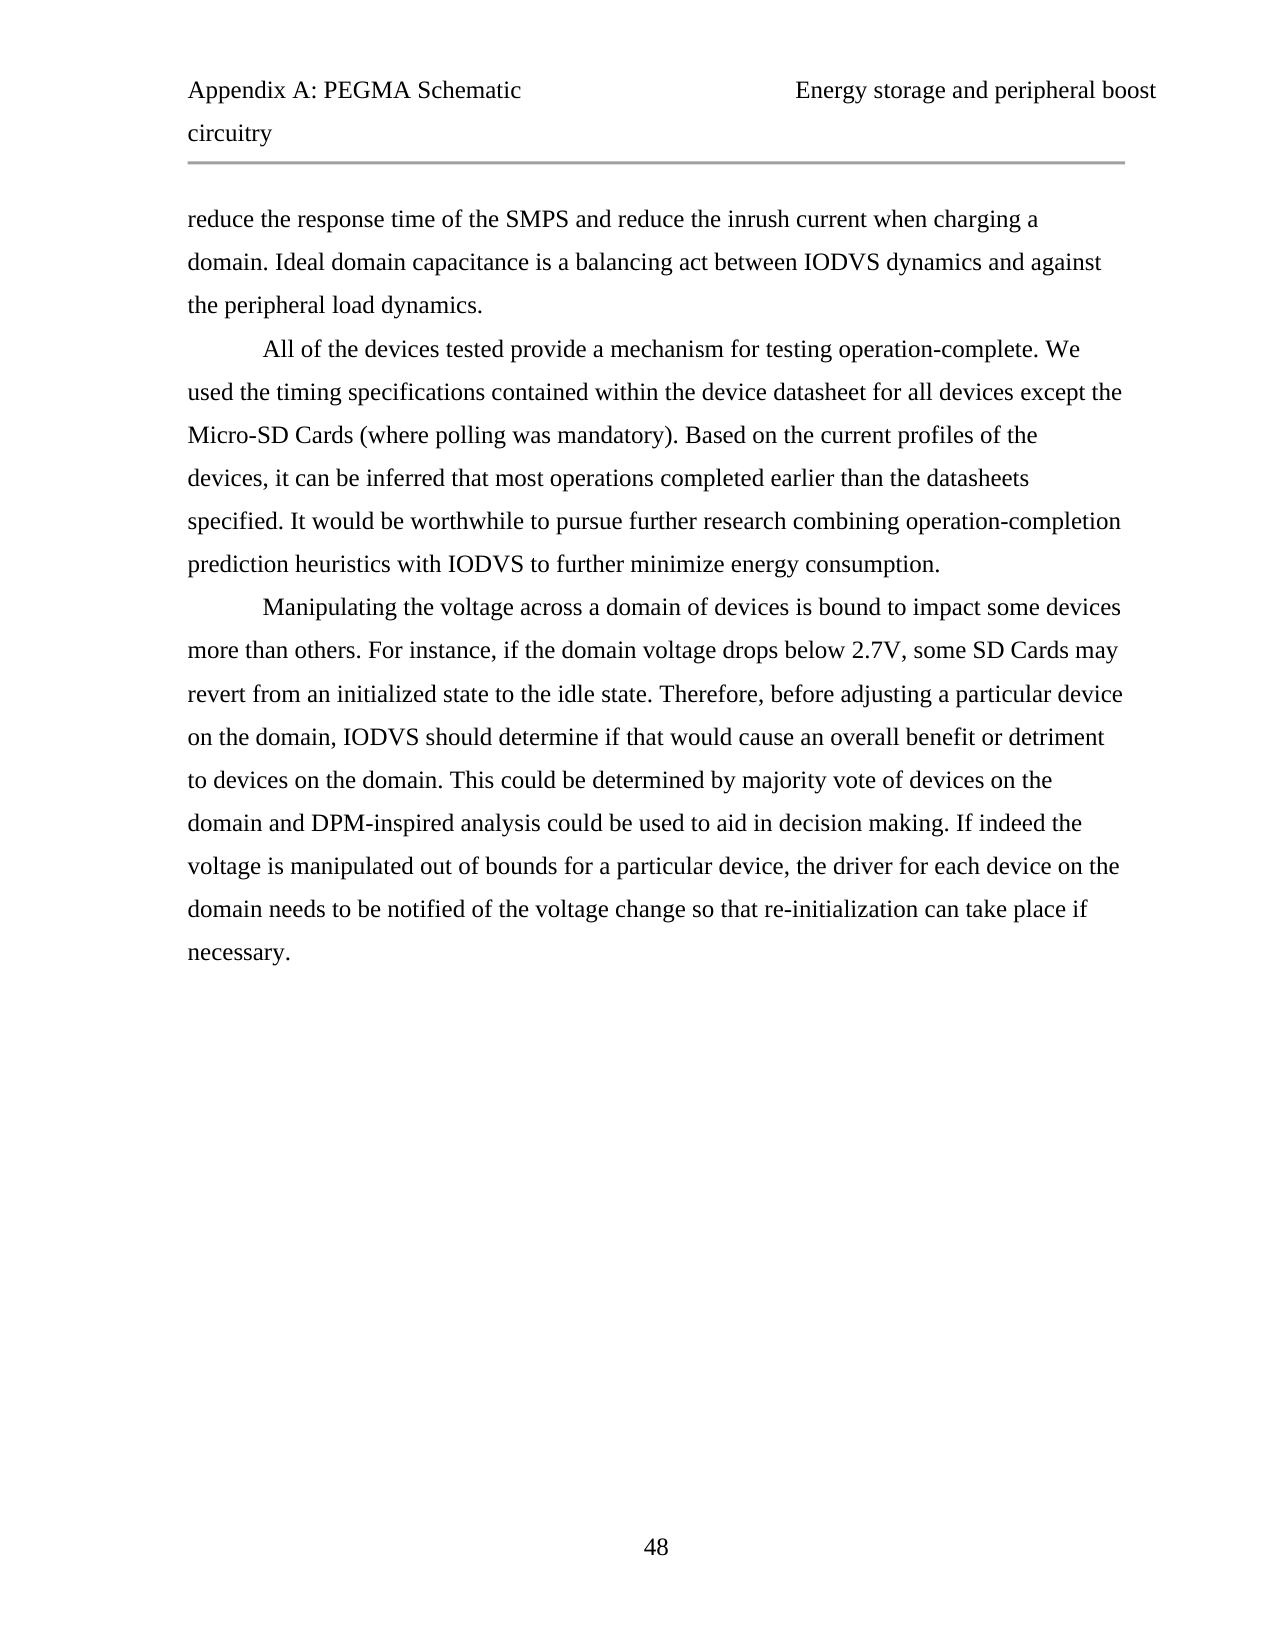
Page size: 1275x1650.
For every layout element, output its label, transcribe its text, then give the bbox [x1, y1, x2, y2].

text All of the devices tested provide a mechanism for testing operation-complete. We used the timing specifications contained within the device datasheet for all devices except the Micro-SD Cards (where polling was mandatory). Based on the current profiles of the devices, it can be inferred that most operations completed earlier than the datasheets specified. It would be worthwhile to pursue further research combining operation-completion prediction heuristics with IODVS to further minimize energy consumption. [187, 334, 1125, 578]
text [187, 204, 1125, 319]
text Manipulating the voltage across a domain of devices is bound to impact some devices more than others. For instance, if the domain voltage drops below 2.7V, some SD Cards may revert from an initialized state to the idle state. Therefore, before adjusting a particular device on the domain, IODVS should determine if that would cause an overall benefit or detriment to devices on the domain. This could be determined by majority vote of devices on the domain and DPM-inspired analysis could be used to aid in decision making. If indeed the voltage is manipulated out of bounds for a particular device, the driver for each device on the domain needs to be notified of the voltage change so that re-initialization can take place if necessary. [187, 592, 1125, 966]
